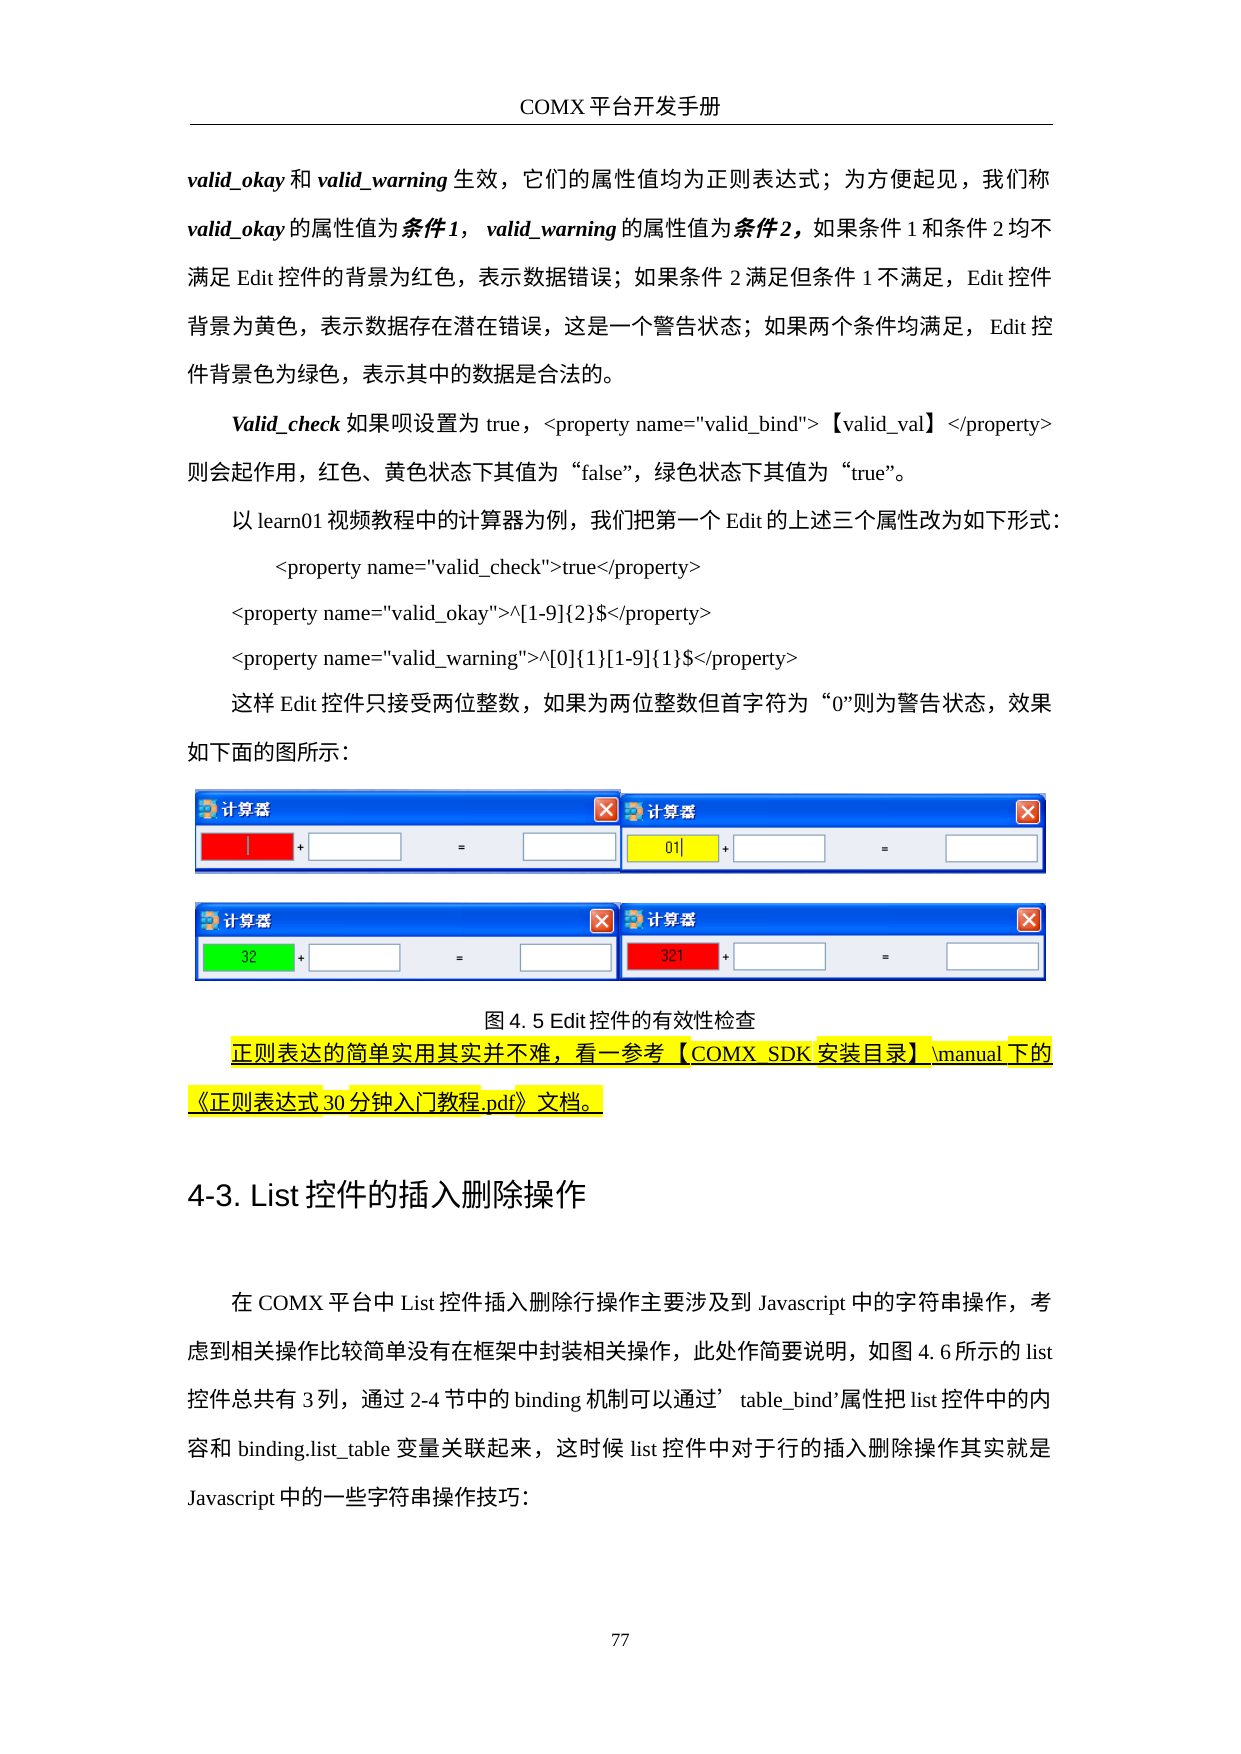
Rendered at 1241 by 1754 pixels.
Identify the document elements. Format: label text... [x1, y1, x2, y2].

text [187, 162, 1053, 389]
text 图4. 5 Edit控件的有效性检查 [187, 1003, 1053, 1036]
picture [195, 902, 1046, 981]
text 以learn01视频教程中的计算器为例，我们把第一个Edit的上述三个属性改为如下形式： [187, 502, 1053, 535]
text <property name="valid_okay">^[1-9]{2}$</property> [187, 596, 1053, 628]
text 在COMX平台中List控件插入删除行操作主要涉及到Javascript中的字符串操作，考虑到相关操作比较简单没有在框架中封装相关操作，此处作简要说明，如图4. 6所示的list控件总共有3列，通过2-4节中的binding机制可以通过’table_bind’属性把list控件中的内容和binding.list_table变量关联起来，这时候list控件中对于行的插入删除操作其实就是Javascript中的一些字符串操作技巧： [187, 1284, 1053, 1512]
text 正则表达的简单实用其实并不难，看一参考【COMX_SDK安装目录】\manual下的《正则表达式30分钟入门教程.pdf》文档。 [187, 1036, 1053, 1117]
text <property name="valid_check">true</property> [231, 551, 1053, 583]
text <property name="valid_warning">^[0]{1}[1-9]{1}$</property> [187, 641, 1053, 673]
picture [195, 789, 1046, 874]
text Valid_check如果呗设置为true，<property name="valid_bind">【valid_val】</property>则会起作用，红色、黄色状态下其值为“false”，绿色状态下其值为“true”。 [187, 405, 1053, 487]
text 这样Edit控件只接受两位整数，如果为两位整数但首字符为“0”则为警告状态，效果如下面的图所示： [187, 686, 1053, 767]
list List控件的插入删除操作 [187, 1160, 1053, 1225]
